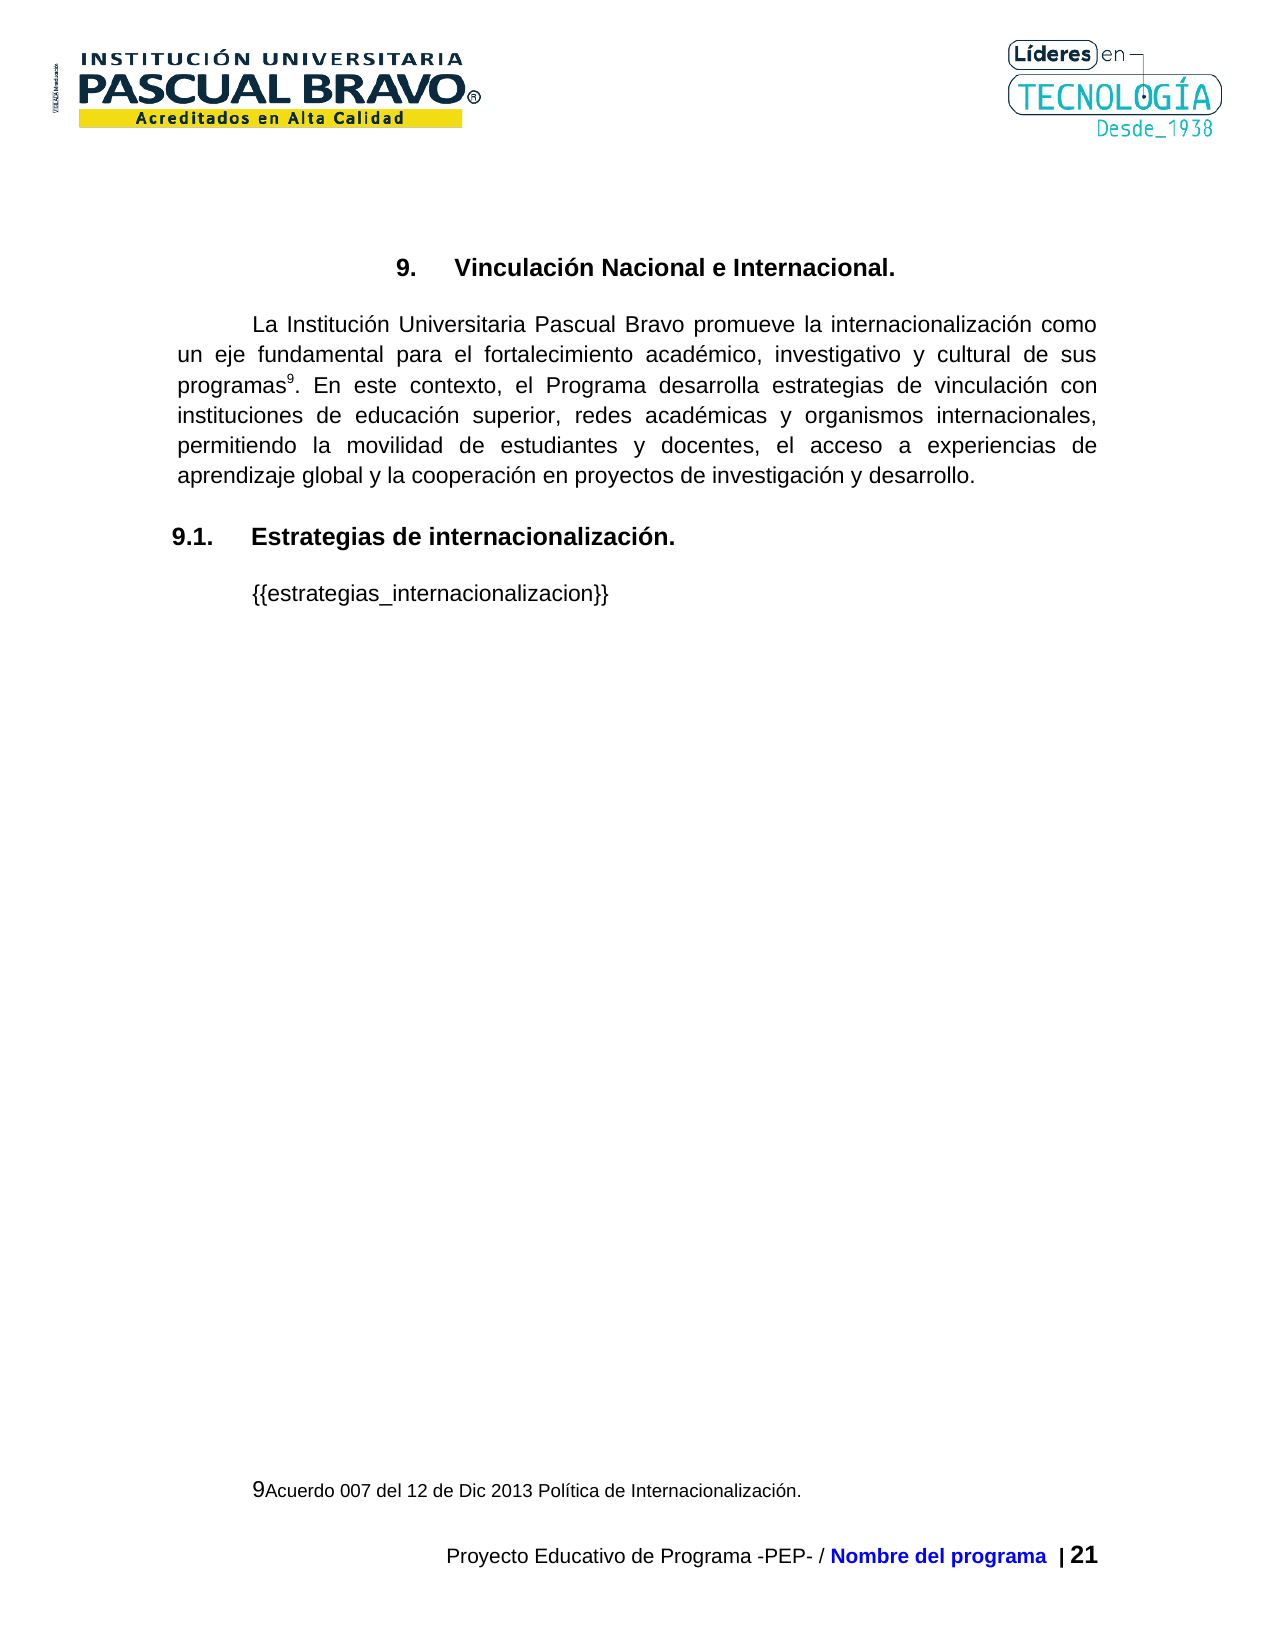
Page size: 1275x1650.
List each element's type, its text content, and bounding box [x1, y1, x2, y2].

subtitle Estrategias de internacionalización. [213, 522, 1098, 550]
picture [980, 12, 1242, 169]
picture [31, 12, 497, 169]
text La Institución Universitaria Pascual Bravo promueve la internacionalización como un eje fundamental para el fortalecimiento académico, investigativo y cultural de sus programas. En este contexto, el Programa desarrolla estrategias de vinculación con instituciones de educación superior, redes académicas y organismos internacionales, permitiendo la movilidad de estudiantes y docentes, el acceso a experiencias de aprendizaje global y la cooperación en proyectos de investigación y desarrollo. [177, 311, 1098, 488]
subtitle Vinculación Nacional e Internacional. [214, 253, 1098, 282]
text {{estrategias_internacionalizacion}} [177, 579, 1098, 606]
